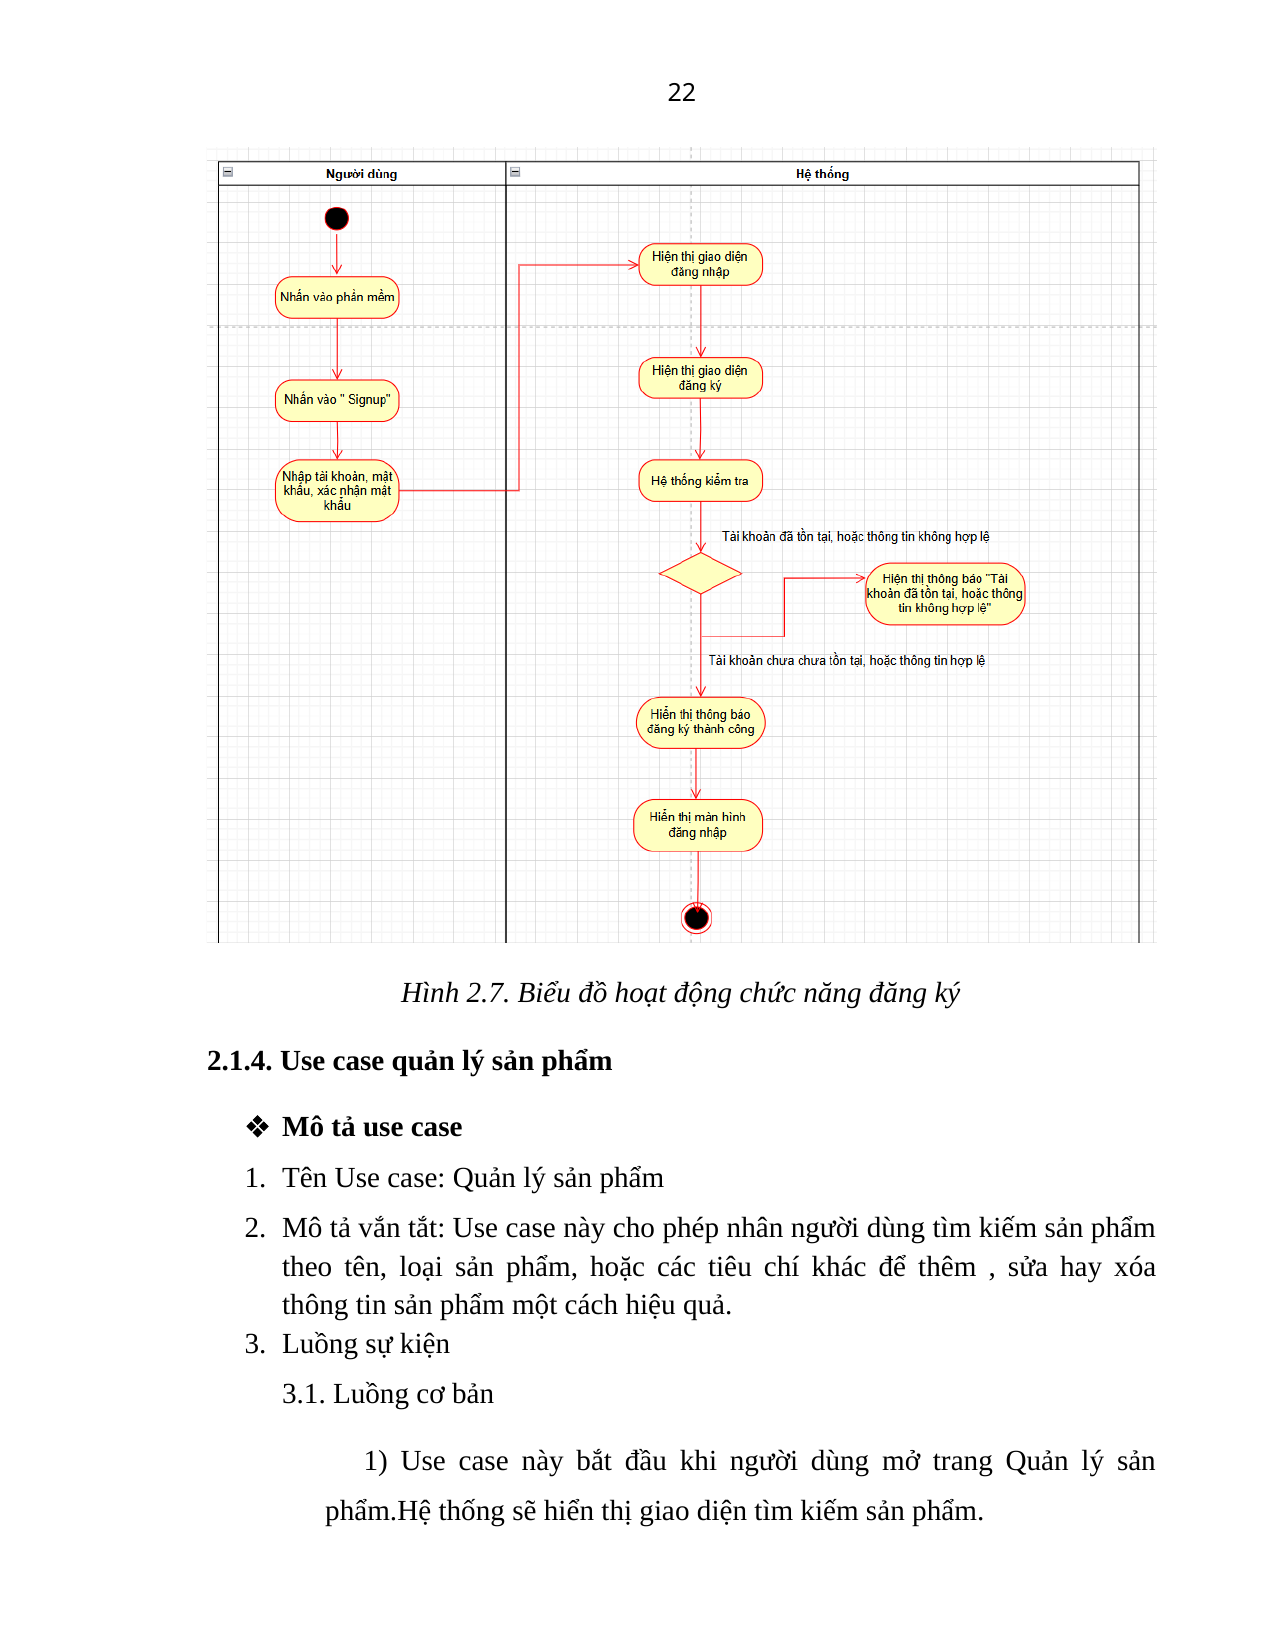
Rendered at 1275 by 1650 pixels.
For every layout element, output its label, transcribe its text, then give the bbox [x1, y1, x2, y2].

text 1) Use case này bắt đầu khi người dùng mở trang Quản lý sản phẩm.Hệ thống sẽ hiển thị giao diện tìm kiếm sản phẩm. [325, 1443, 1157, 1527]
list Tên Use case: Quản lý sản phẩm [244, 1160, 1157, 1193]
list Luồng sự kiện [244, 1326, 1157, 1359]
picture [206, 147, 1157, 943]
text Hình 2.7. Biểu đồ hoạt động chức năng đăng ký [207, 976, 1157, 1009]
list 3.1. Luồng cơ bản [282, 1376, 1157, 1410]
text 2.1.4. Use case quản lý sản phẩm [207, 1043, 1157, 1076]
list Mô tả use case [244, 1109, 1157, 1143]
list Mô tả vắn tắt: Use case này cho phép nhân người dùng tìm kiếm sản phẩm theo tên, loại sản phẩm, hoặc các tiêu chí khác để thêm , sửa hay xóa thông tin sản phẩm một cách hiệu quả. [244, 1210, 1157, 1321]
